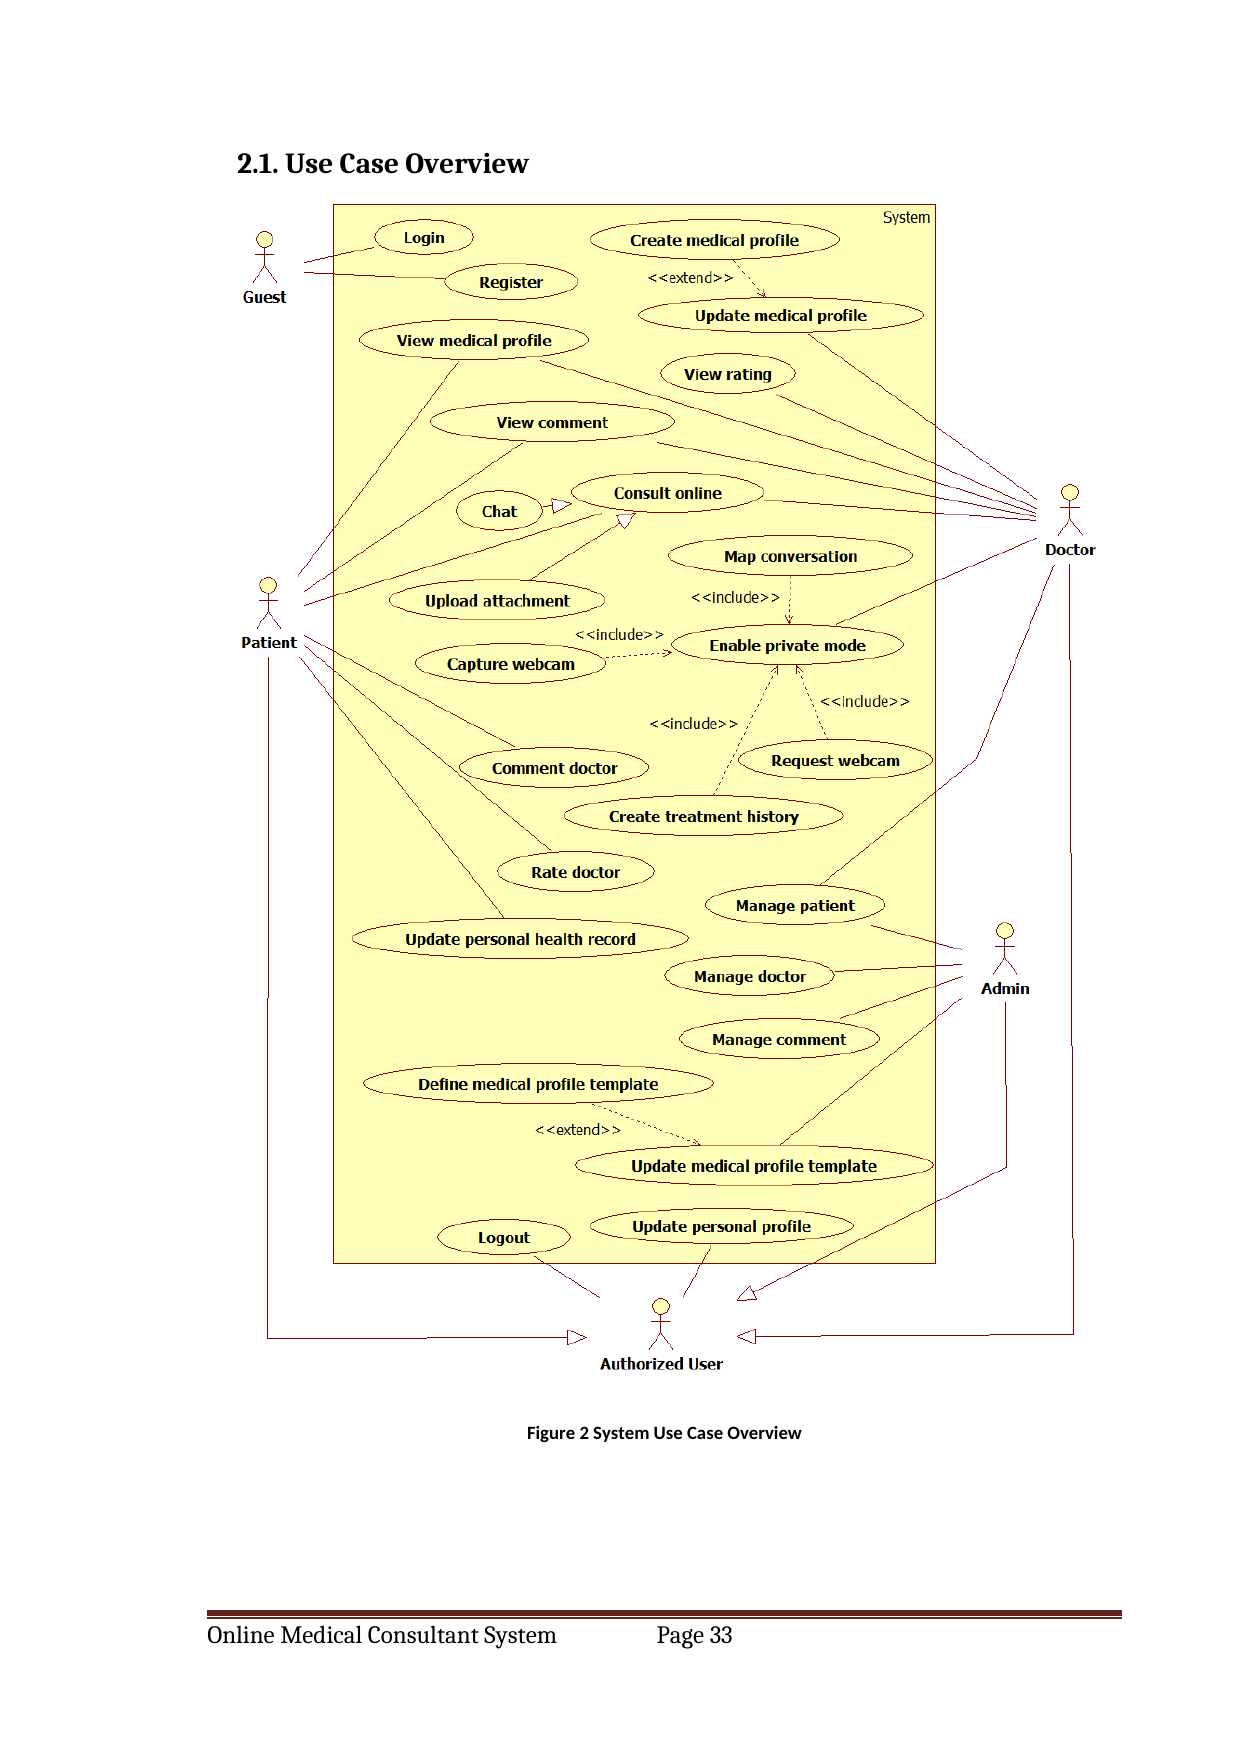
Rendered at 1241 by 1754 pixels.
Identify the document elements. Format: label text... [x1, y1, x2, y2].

text Figure 2 System Use Case Overview [207, 1421, 1122, 1444]
picture [207, 185, 1122, 1396]
subtitle Use Case Overview [237, 147, 1122, 181]
